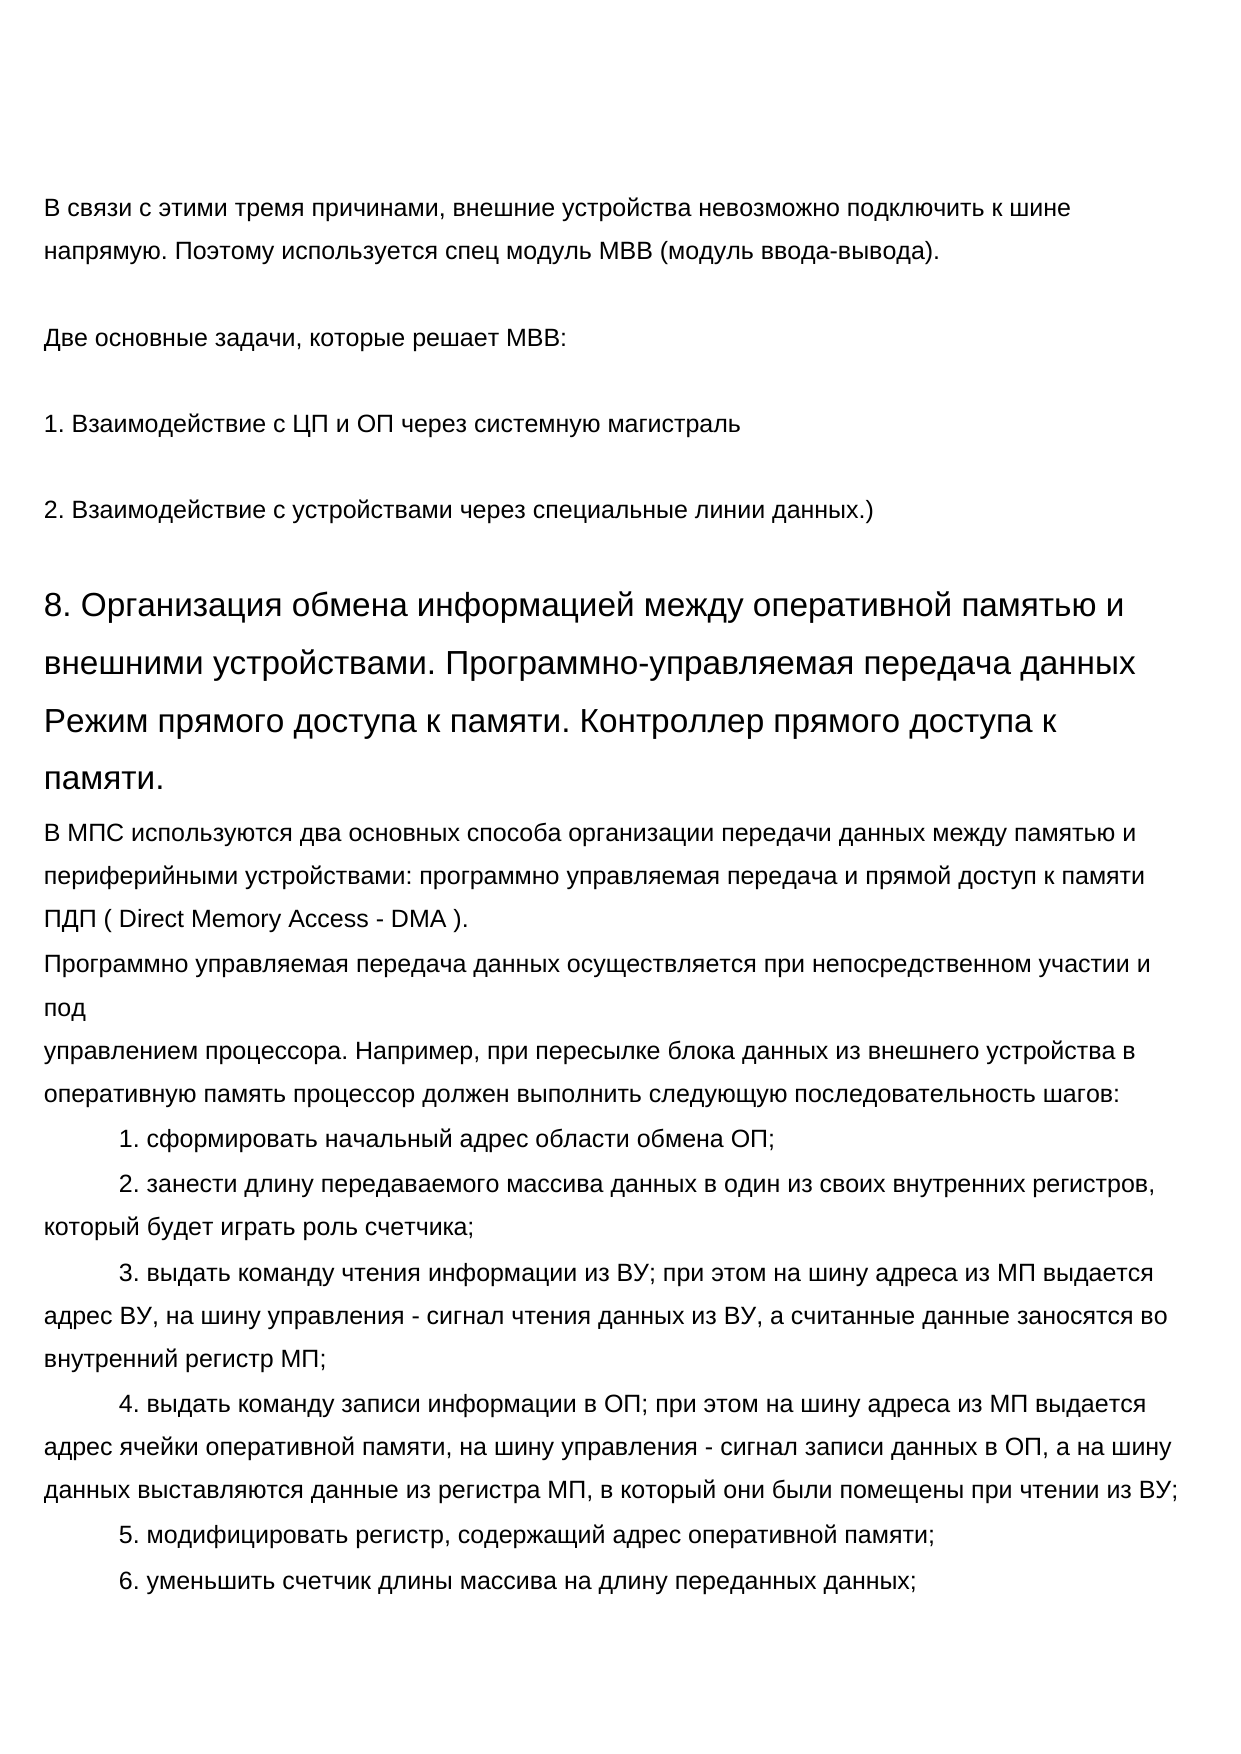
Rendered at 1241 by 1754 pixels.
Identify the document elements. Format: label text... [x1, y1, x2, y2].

text В МПС используются два основных способа организации передачи данных между памятью и периферийными устройствами: программно управляемая передача и прямой доступ к памяти ПДП ( Direct Memory Access - DMA ). [44, 818, 1181, 933]
text 3. выдать команду чтения информации из ВУ; при этом на шину адреса из МП выдается адрес ВУ, на шину управления - сигнал чтения данных из ВУ, а считанные данные заносятся во внутренний регистр МП; [44, 1257, 1181, 1372]
text 1. сформировать начальный адрес области обмена ОП; [44, 1124, 1181, 1153]
text 2. занести длину передаваемого массива данных в один из своих внутренних регистров, который будет играть роль счетчика; [44, 1169, 1181, 1241]
text 4. выдать команду записи информации в ОП; при этом на шину адреса из МП выдается адрес ячейки оперативной памяти, на шину управления - сигнал записи данных в ОП, а на шину данных выставляются данные из регистра МП, в который они были помещены при чтении из ВУ; [44, 1389, 1181, 1504]
text 6. уменьшить счетчик длины массива на длину переданных данных; [44, 1566, 1181, 1594]
text 5. модифицировать регистр, содержащий адрес оперативной памяти; [44, 1520, 1181, 1549]
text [44, 150, 1181, 524]
text Программно управляемая передача данных осуществляется при непосредственном участии и под управлением процессора. Например, при пересылке блока данных из внешнего устройства в оперативную память процессор должен выполнить следующую последовательность шагов: [44, 949, 1181, 1107]
subtitle 8. Организация обмена информацией между оперативной памятью и внешними устройствами. Программно-управляемая передача данных Режим прямого доступа к памяти. Контроллер прямого доступа к памяти. [44, 585, 1181, 797]
